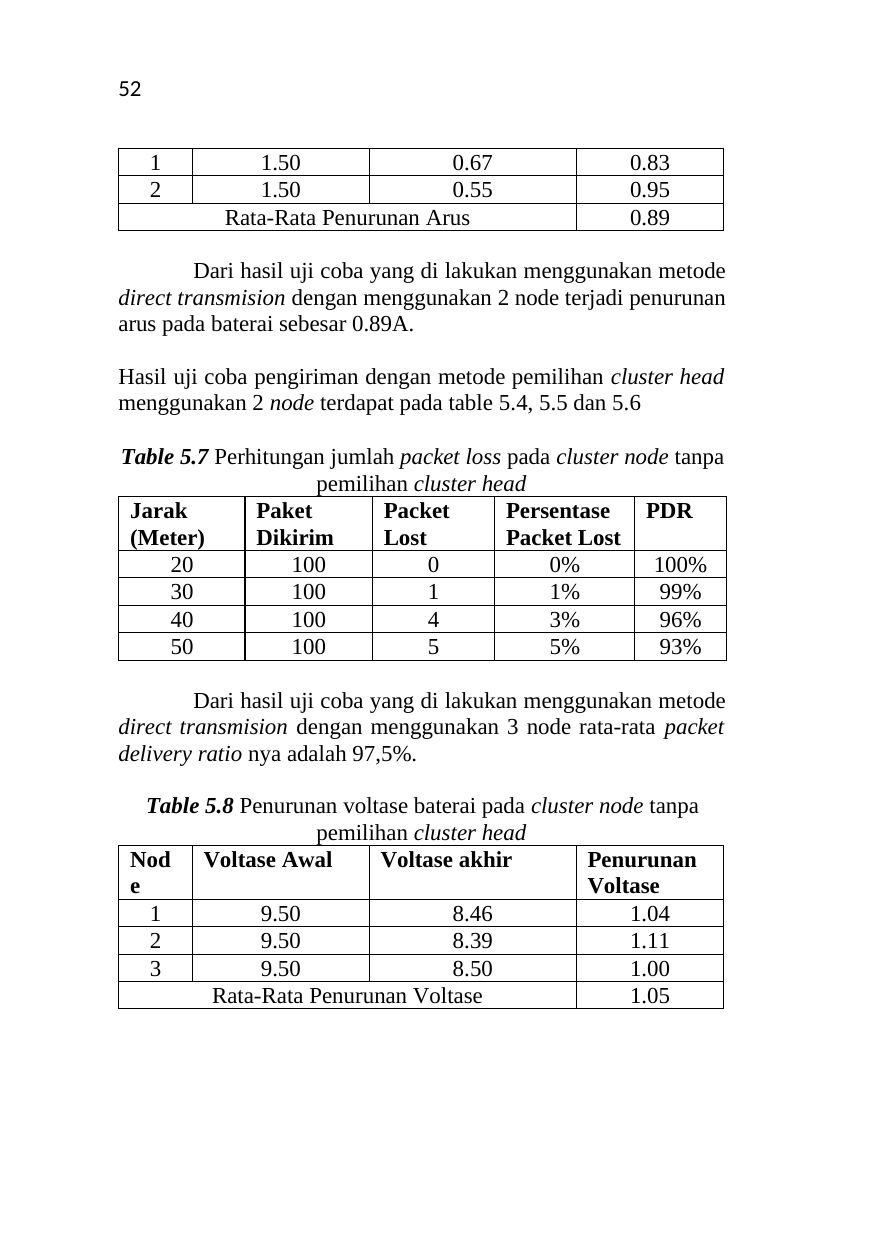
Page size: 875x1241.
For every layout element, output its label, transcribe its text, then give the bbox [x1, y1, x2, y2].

table_header Persentase Packet Lost [495, 497, 634, 550]
table_cell 1 [119, 900, 192, 926]
table_cell 0.67 [370, 149, 576, 175]
table_cell 0.95 [577, 176, 723, 202]
table_cell 1.04 [577, 900, 723, 926]
table_cell 1.50 [193, 176, 369, 202]
table_cell 20 [119, 551, 244, 577]
table_cell 1.50 [193, 149, 369, 175]
table_cell 1 [373, 578, 494, 605]
table_cell 8.39 [370, 927, 576, 953]
table_header Packet Lost [373, 497, 494, 550]
table_cell 8.46 [370, 900, 576, 926]
table_header Paket Dikirim [246, 497, 372, 550]
table_cell 4 [373, 606, 494, 632]
table_cell 100 [246, 578, 372, 605]
table_header Voltase Awal [193, 846, 369, 899]
table_header Node [119, 846, 192, 899]
table_cell 100 [246, 606, 372, 632]
table_cell 0 [373, 551, 494, 577]
table_cell 93% [635, 633, 726, 659]
table_cell 0.89 [577, 204, 723, 230]
table_cell Rata-Rata Penurunan Voltase [119, 982, 576, 1008]
table_cell Rata-Rata Penurunan Arus [119, 204, 576, 230]
table_cell 0% [495, 551, 634, 577]
table_cell 2 [119, 927, 192, 953]
text Dari hasil uji coba yang di lakukan menggunakan metode direct transmision dengan menggunakan 3 node rata-rata packet delivery ratio nya adalah 97,5%. [118, 687, 726, 766]
table_cell 0.55 [370, 176, 576, 202]
table_cell 96% [635, 606, 726, 632]
table_header Jarak (Meter) [119, 497, 244, 550]
table_cell 1 [119, 149, 192, 175]
table_cell 3 [119, 955, 192, 981]
table_cell 3% [495, 606, 634, 632]
text Hasil uji coba pengiriman dengan metode pemilihan cluster head menggunakan 2 node terdapat pada table 5.4, 5.5 dan 5.6 [118, 363, 726, 415]
table_cell 99% [635, 578, 726, 605]
table_cell 1.00 [577, 955, 723, 981]
table_cell 2 [119, 176, 192, 202]
table_cell 1.11 [577, 927, 723, 953]
table_cell 8.50 [370, 955, 576, 981]
table_cell 1.05 [577, 982, 723, 1008]
table_cell 100 [246, 551, 372, 577]
table_header PDR [635, 497, 726, 550]
table_cell 100% [635, 551, 726, 577]
table_cell 5 [373, 633, 494, 659]
table_cell 0.83 [577, 149, 723, 175]
table_cell 50 [119, 633, 244, 659]
table_cell 9.50 [193, 900, 369, 926]
table_cell 40 [119, 606, 244, 632]
table_cell 5% [495, 633, 634, 659]
table_cell 30 [119, 578, 244, 605]
table_header Voltase akhir [370, 846, 576, 899]
table_cell 1% [495, 578, 634, 605]
text Dari hasil uji coba yang di lakukan menggunakan metode direct transmision dengan menggunakan 2 node terjadi penurunan arus pada baterai sebesar 0.89A. [118, 257, 726, 336]
table_cell 9.50 [193, 927, 369, 953]
table_cell 100 [246, 633, 372, 659]
table_cell 9.50 [193, 955, 369, 981]
table_header Penurunan Voltase [577, 846, 723, 899]
